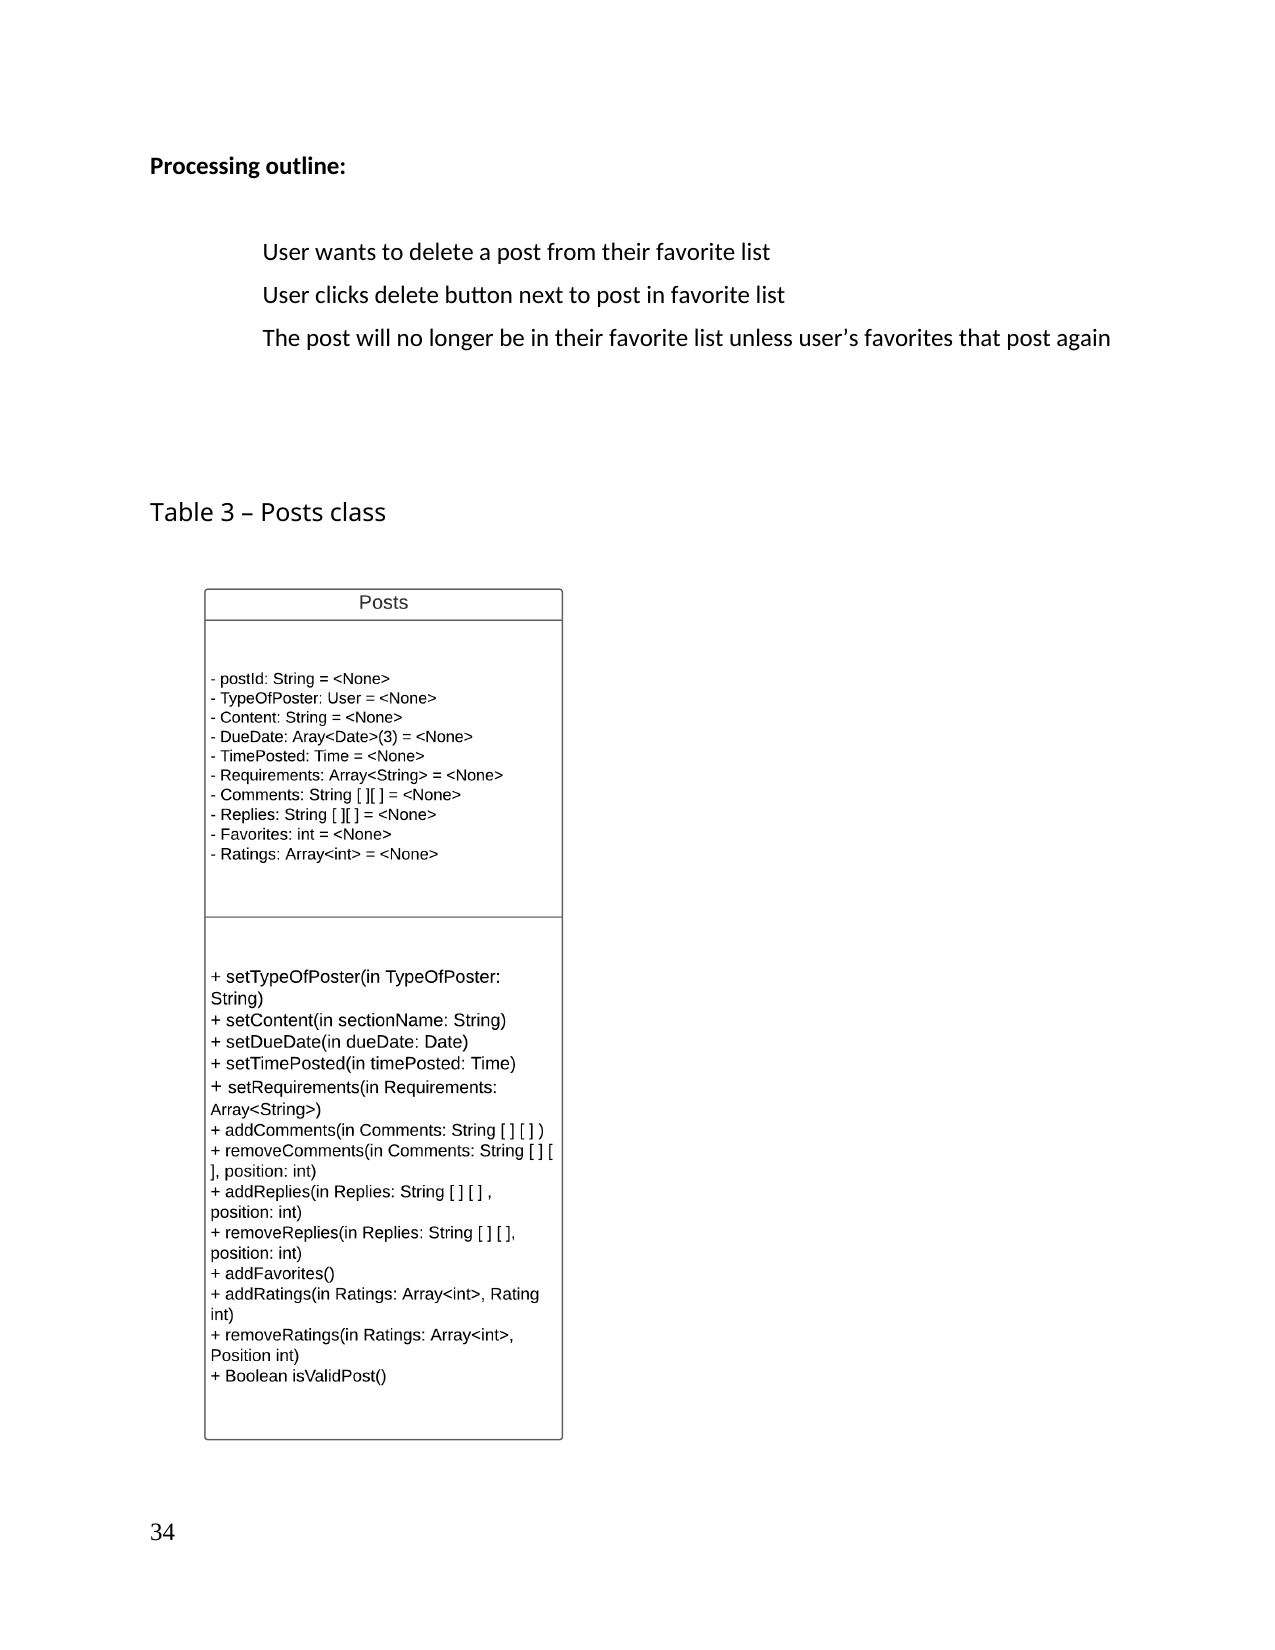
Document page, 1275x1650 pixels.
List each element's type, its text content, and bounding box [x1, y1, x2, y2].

text User clicks delete button next to post in favorite list [150, 279, 1125, 309]
picture [187, 571, 580, 1457]
subtitle Table 3 – Posts class [150, 494, 1125, 528]
text Processing outline: [150, 150, 1125, 181]
text The post will no longer be in their favorite list unless user’s favorites that post again [150, 322, 1125, 353]
text User wants to delete a post from their favorite list [150, 236, 1125, 267]
